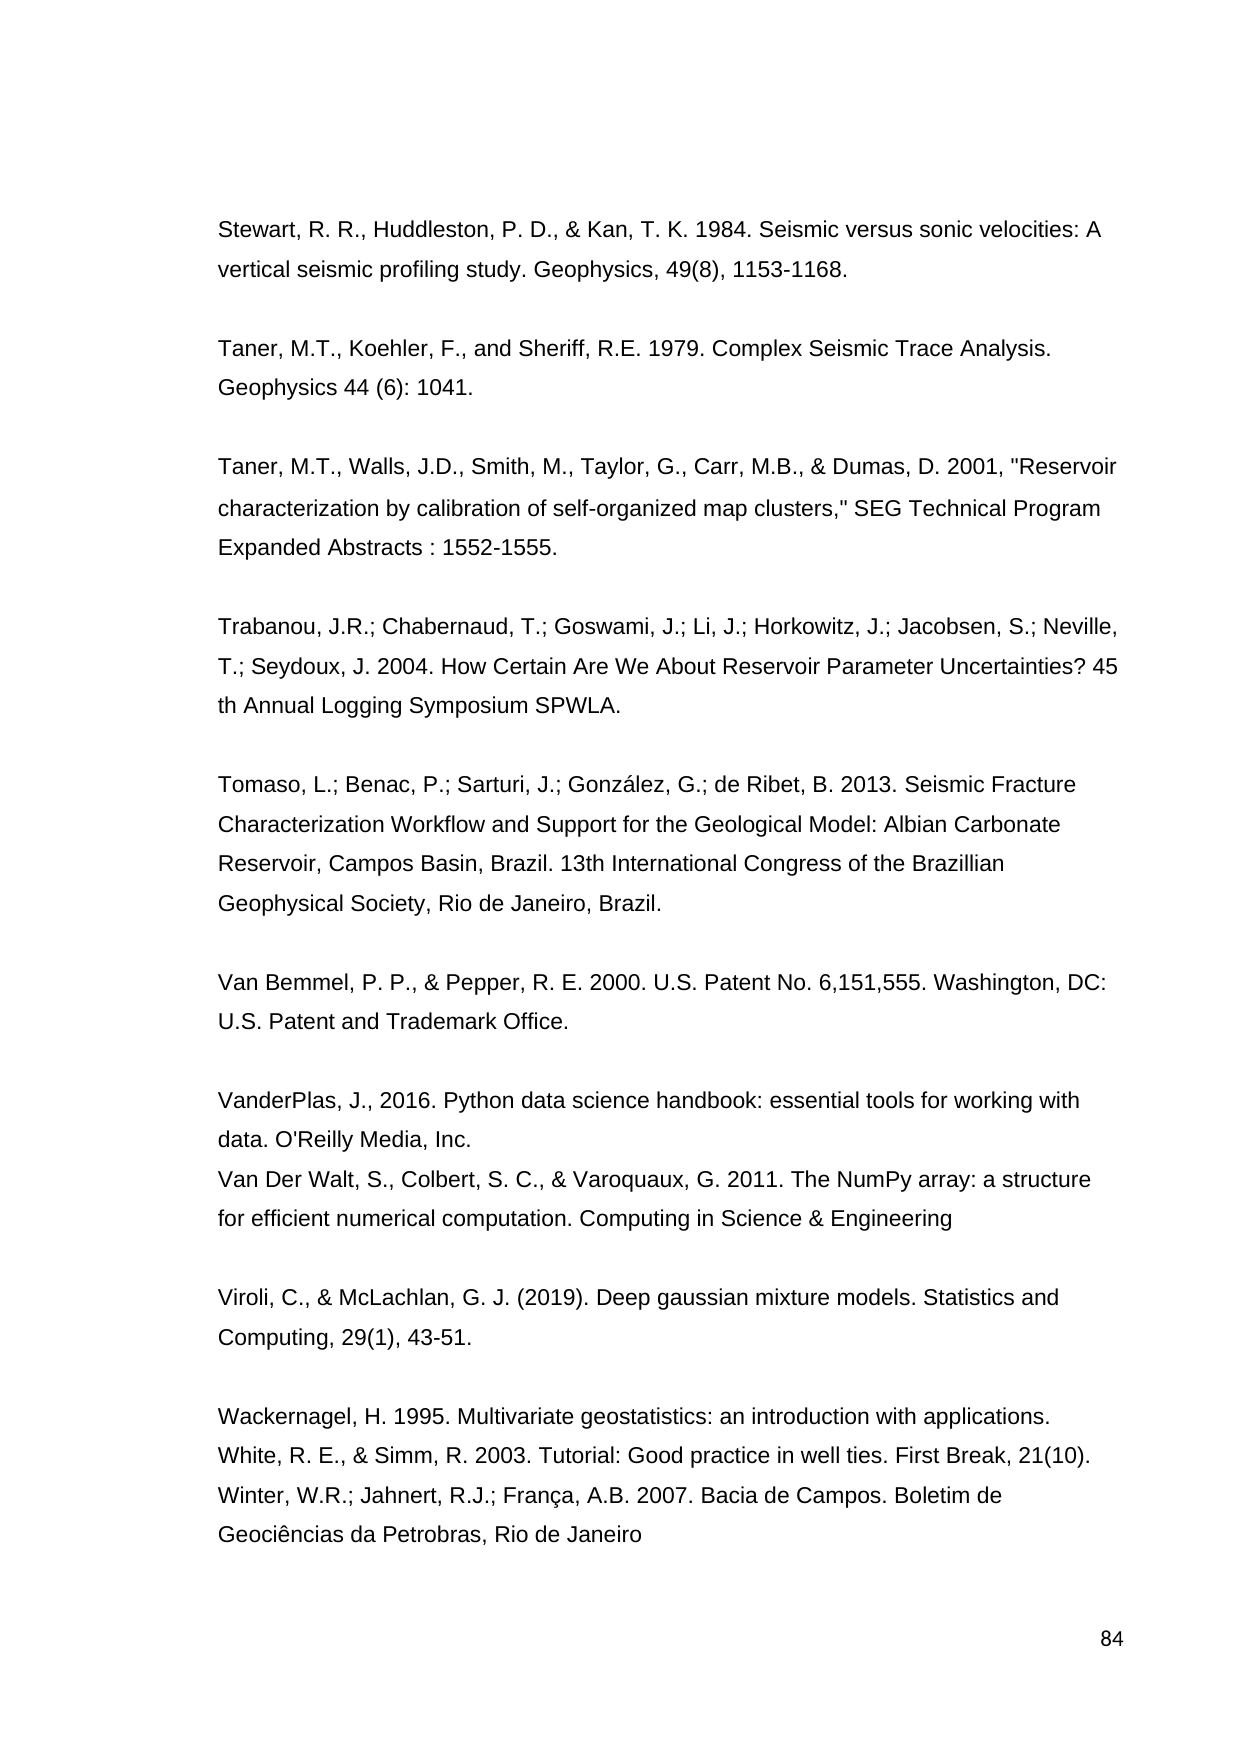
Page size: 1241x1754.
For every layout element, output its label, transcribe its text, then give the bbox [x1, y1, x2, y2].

list Van Bemmel, P. P., & Pepper, R. E. 2000. U.S. Patent No. 6,151,555. Washington, DC: U.S. Patent and Trademark Office. [218, 968, 1123, 1034]
list Taner, M.T., Koehler, F., and Sheriff, R.E. 1979. Complex Seismic Trace Analysis. Geophysics 44 (6): 1041. [218, 335, 1123, 401]
list White, R. E., & Simm, R. 2003. Tutorial: Good practice in well ties. First Break, 21(10). [218, 1442, 1123, 1468]
list Stewart, R. R., Huddleston, P. D., & Kan, T. K. 1984. Seismic versus sonic velocities: A vertical seismic profiling study. Geophysics, 49(8), 1153-1168. [218, 216, 1123, 282]
list Van Der Walt, S., Colbert, S. C., & Varoquaux, G. 2011. The NumPy array: a structure for efficient numerical computation. Computing in Science & Engineering [218, 1166, 1123, 1232]
list Tomaso, L.; Benac, P.; Sarturi, J.; González, G.; de Ribet, B. 2013. Seismic Fracture Characterization Workflow and Support for the Geological Model: Albian Carbonate Reservoir, Campos Basin, Brazil. 13th International Congress of the Brazillian Geophysical Society, Rio de Janeiro, Brazil. [218, 771, 1123, 916]
list Taner, M.T., Walls, J.D., Smith, M., Taylor, G., Carr, M.B., & Dumas, D. 2001, "Reservoir characterization by calibration of self‐organized map clusters," SEG Technical Program Expanded Abstracts : 1552-1555. [218, 453, 1123, 561]
list Viroli, C., & McLachlan, G. J. (2019). Deep gaussian mixture models. Statistics and Computing, 29(1), 43-51. [218, 1284, 1123, 1350]
list VanderPlas, J., 2016. Python data science handbook: essential tools for working with data. O'Reilly Media, Inc. [218, 1087, 1123, 1153]
list Wackernagel, H. 1995. Multivariate geostatistics: an introduction with applications. [218, 1403, 1123, 1429]
list Winter, W.R.; Jahnert, R.J.; França, A.B. 2007. Bacia de Campos. Boletim de Geociências da Petrobras, Rio de Janeiro [218, 1482, 1123, 1547]
list Trabanou, J.R.; Chabernaud, T.; Goswami, J.; Li, J.; Horkowitz, J.; Jacobsen, S.; Neville, T.; Seydoux, J. 2004. How Certain Are We About Reservoir Parameter Uncertainties? 45 th Annual Logging Symposium SPWLA. [218, 613, 1123, 718]
